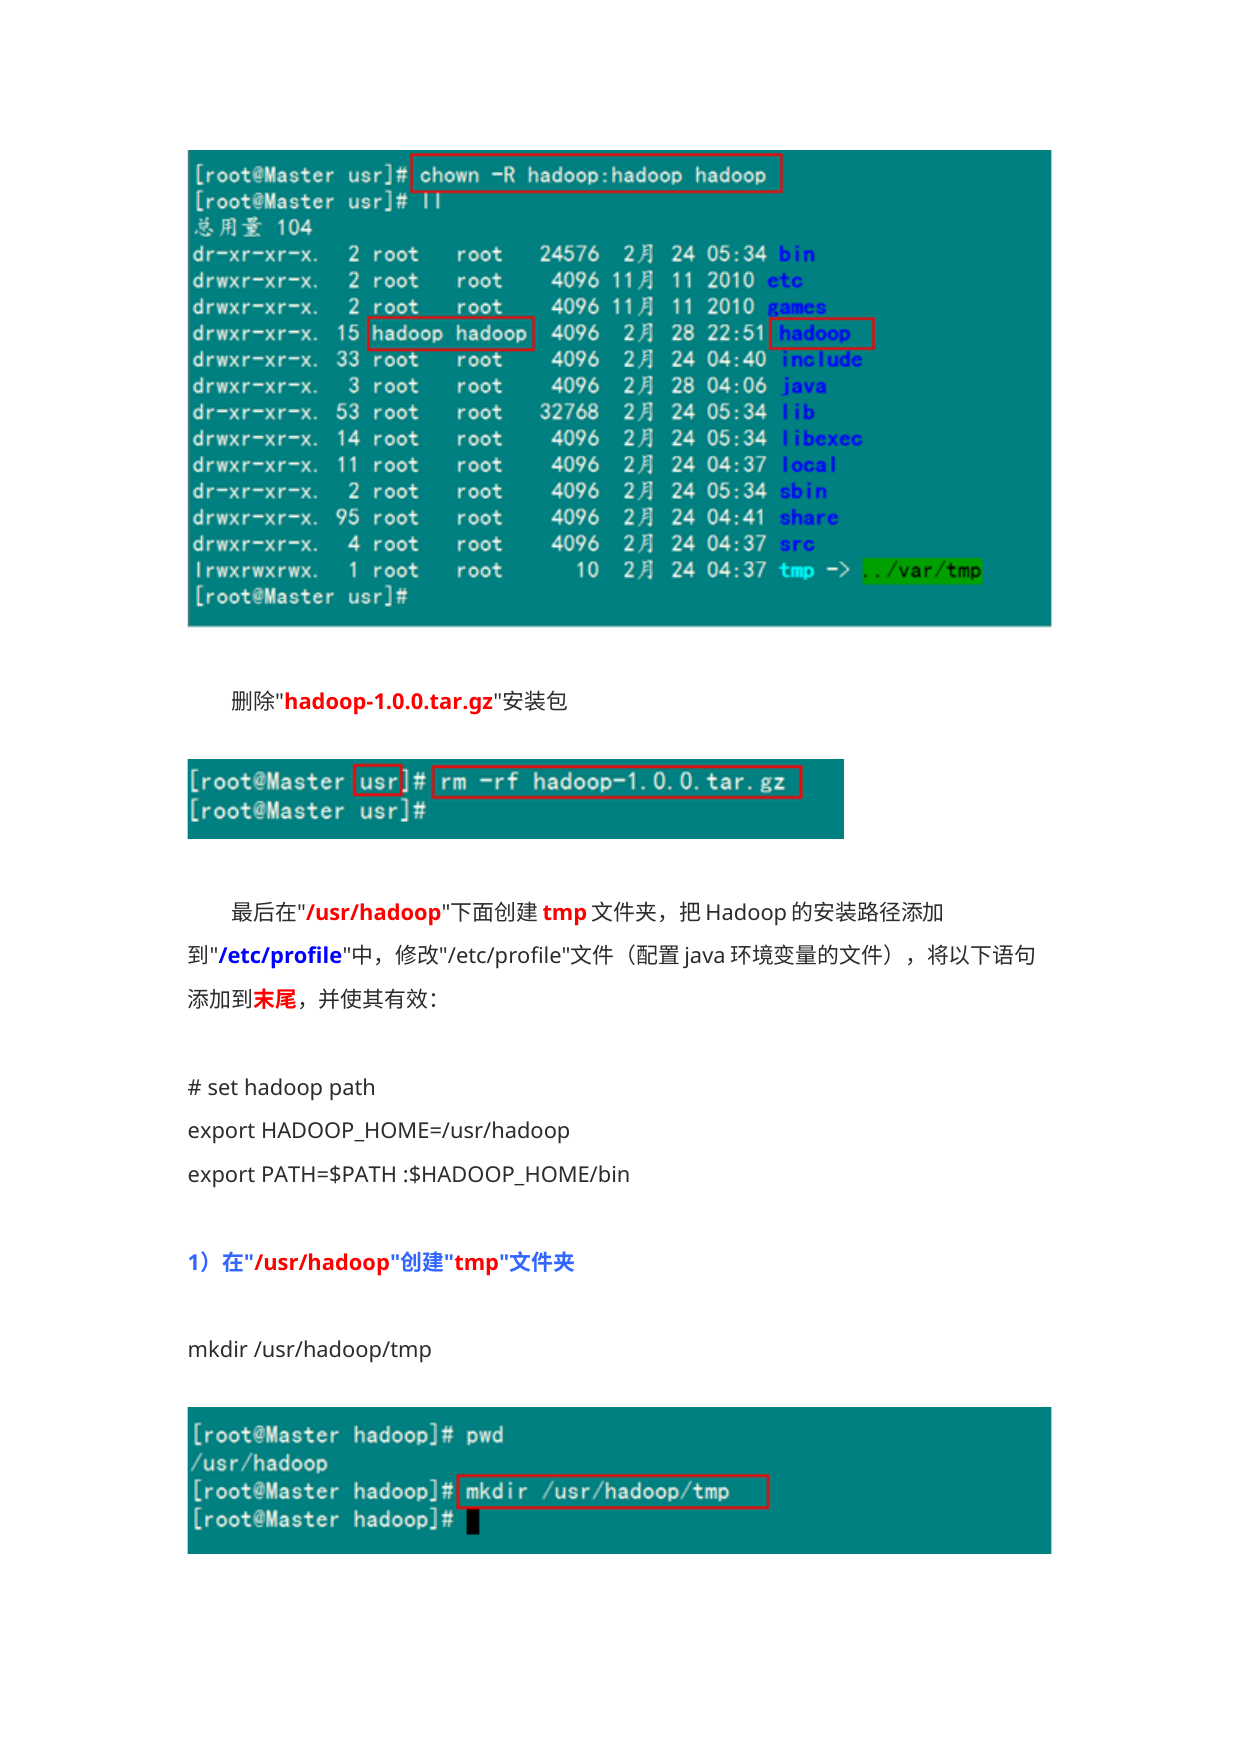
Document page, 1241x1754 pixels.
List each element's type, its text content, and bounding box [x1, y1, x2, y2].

text 1）在"/usr/hadoop"创建"tmp"文件夹 [187, 1233, 1053, 1277]
text 最后在"/usr/hadoop"下面创建tmp文件夹，把Hadoop的安装路径添加到"/etc/profile"中，修改"/etc/profile"文件（配置java环境变量的文件），将以下语句添加到末尾，并使其有效： [187, 883, 1053, 1014]
text export HADOOP_HOME=/usr/hadoop [187, 1102, 1053, 1145]
text # set hadoop path [187, 1058, 1053, 1102]
picture [187, 1407, 1052, 1554]
text export PATH=$PATH :$HADOOP_HOME/bin [187, 1145, 1053, 1189]
text mkdir /usr/hadoop/tmp [187, 1320, 1053, 1364]
text 删除"hadoop-1.0.0.tar.gz"安装包 [187, 672, 1053, 716]
picture [187, 150, 1052, 629]
picture [187, 759, 844, 839]
